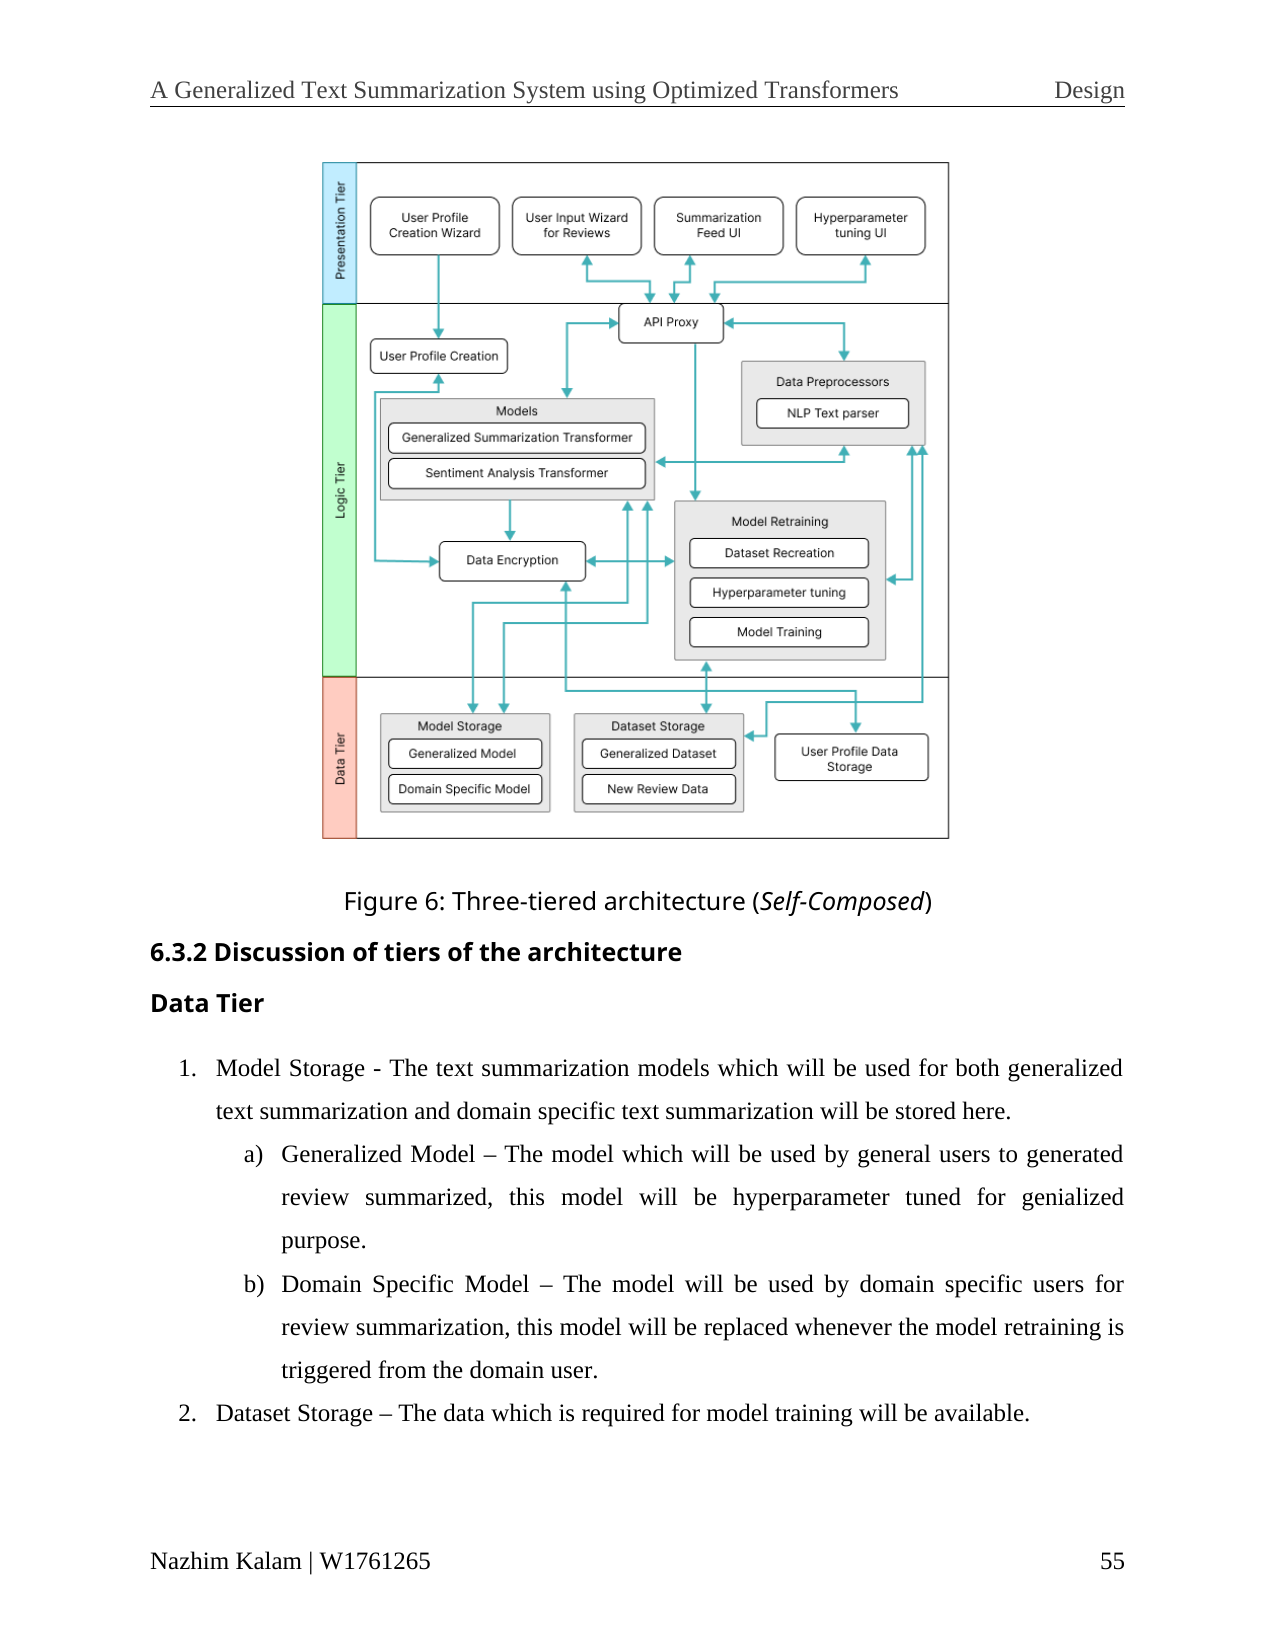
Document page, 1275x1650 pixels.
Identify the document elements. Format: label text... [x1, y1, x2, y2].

picture [311, 150, 964, 853]
list Dataset Storage – The data which is required for model training will be available. [178, 1398, 1125, 1427]
text Data Tier [150, 985, 1125, 1019]
list Generalized Model – The model which will be used by general users to generated review summarized, this model will be hyperparameter tuned for genialized purpose. [244, 1139, 1125, 1254]
subtitle 6.3.2 Discussion of tiers of the architecture [150, 934, 1125, 968]
list Model Storage - The text summarization models which will be used for both generalized text summarization and domain specific text summarization will be stored here. [178, 1053, 1125, 1125]
list Domain Specific Model – The model will be used by domain specific users for review summarization, this model will be replaced whenever the model retraining is triggered from the domain user. [244, 1269, 1125, 1384]
